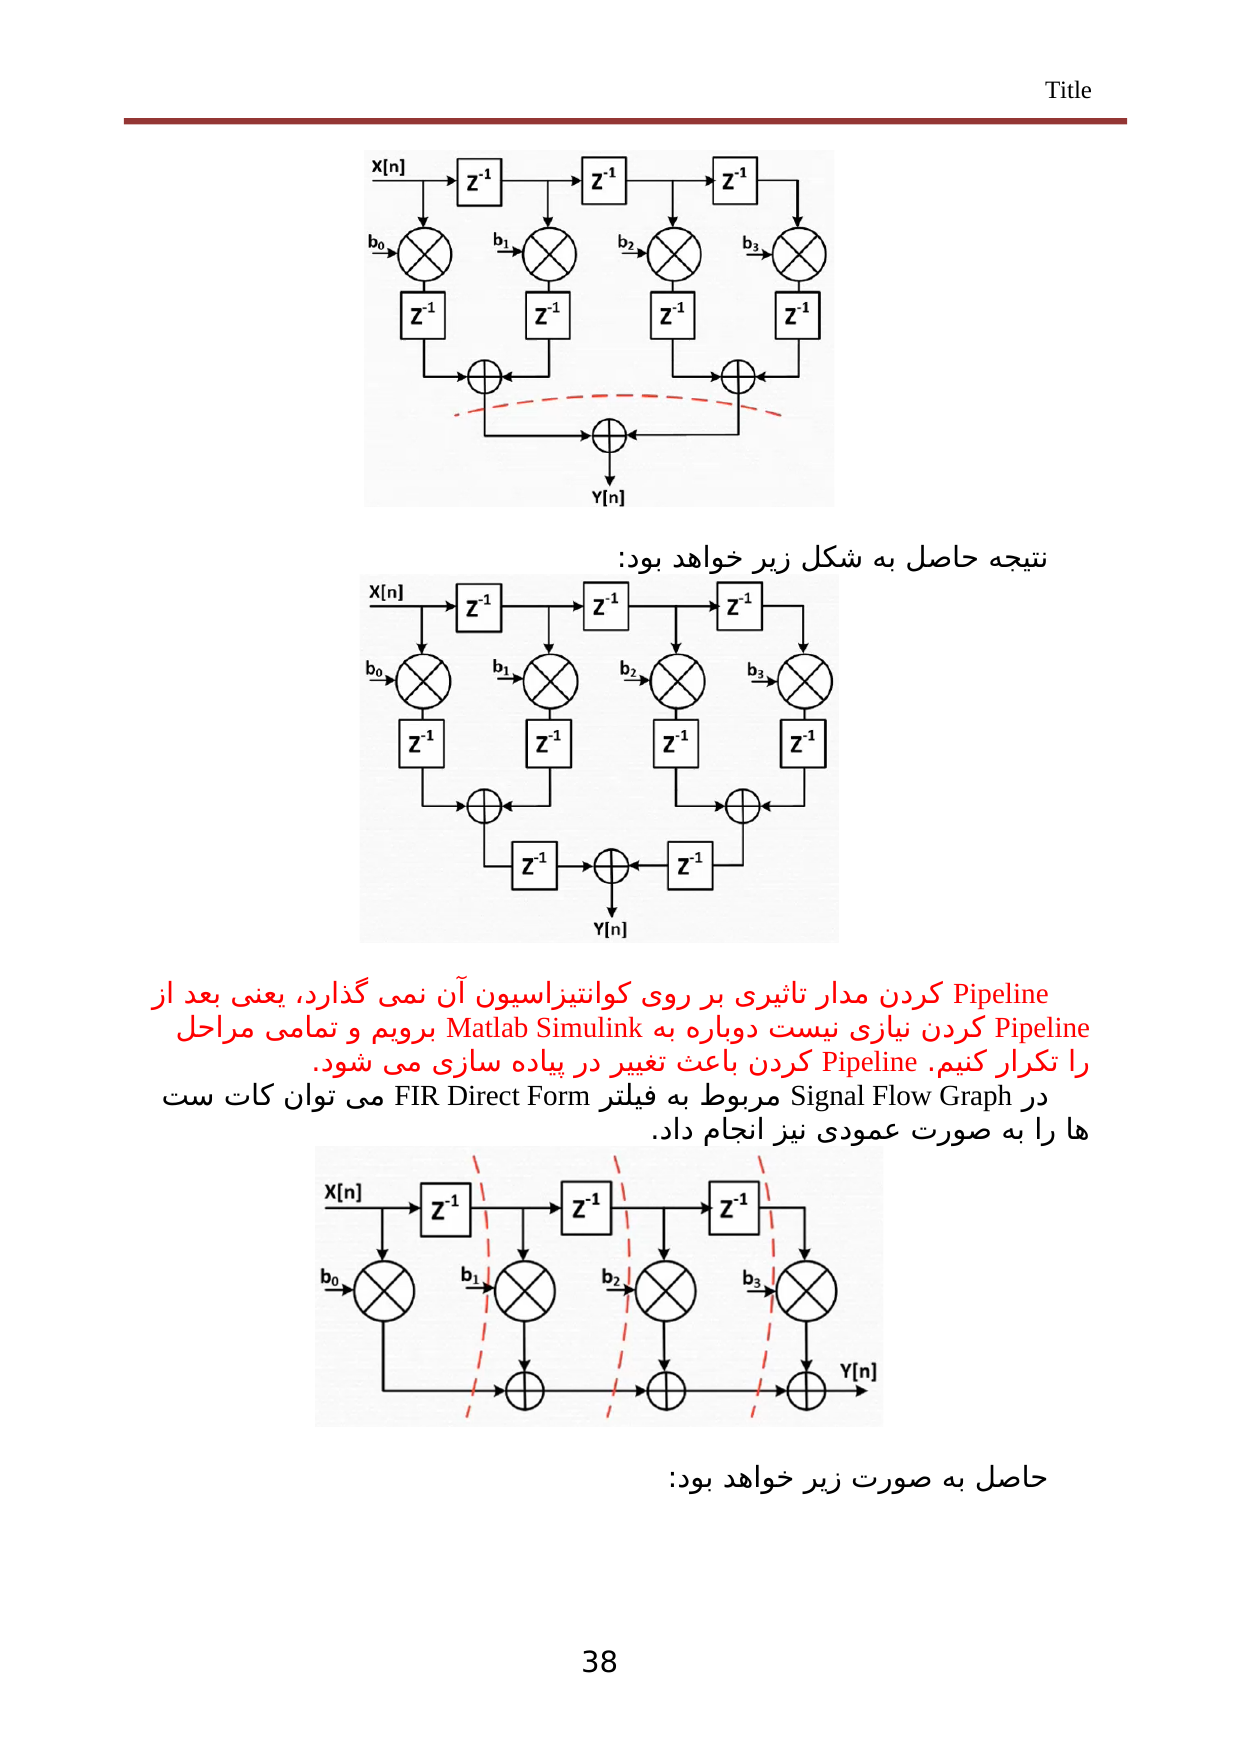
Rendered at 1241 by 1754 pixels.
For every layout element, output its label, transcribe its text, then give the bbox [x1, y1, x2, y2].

text نتیجه حاصل به شکل زیر خواهد بود: [150, 1349, 1090, 1383]
text اما باز هم امکان استفاده از Pipeline در این Signal Flow Graph وجود دارد، برای این کار ابتدا تغییر زیر را اعمال می کنیم: [150, 491, 1090, 559]
text و بعد مجددا از Cutset استفاده می کنیم: [150, 924, 1090, 959]
picture [361, 558, 838, 925]
picture [308, 150, 890, 457]
picture [364, 958, 835, 1316]
